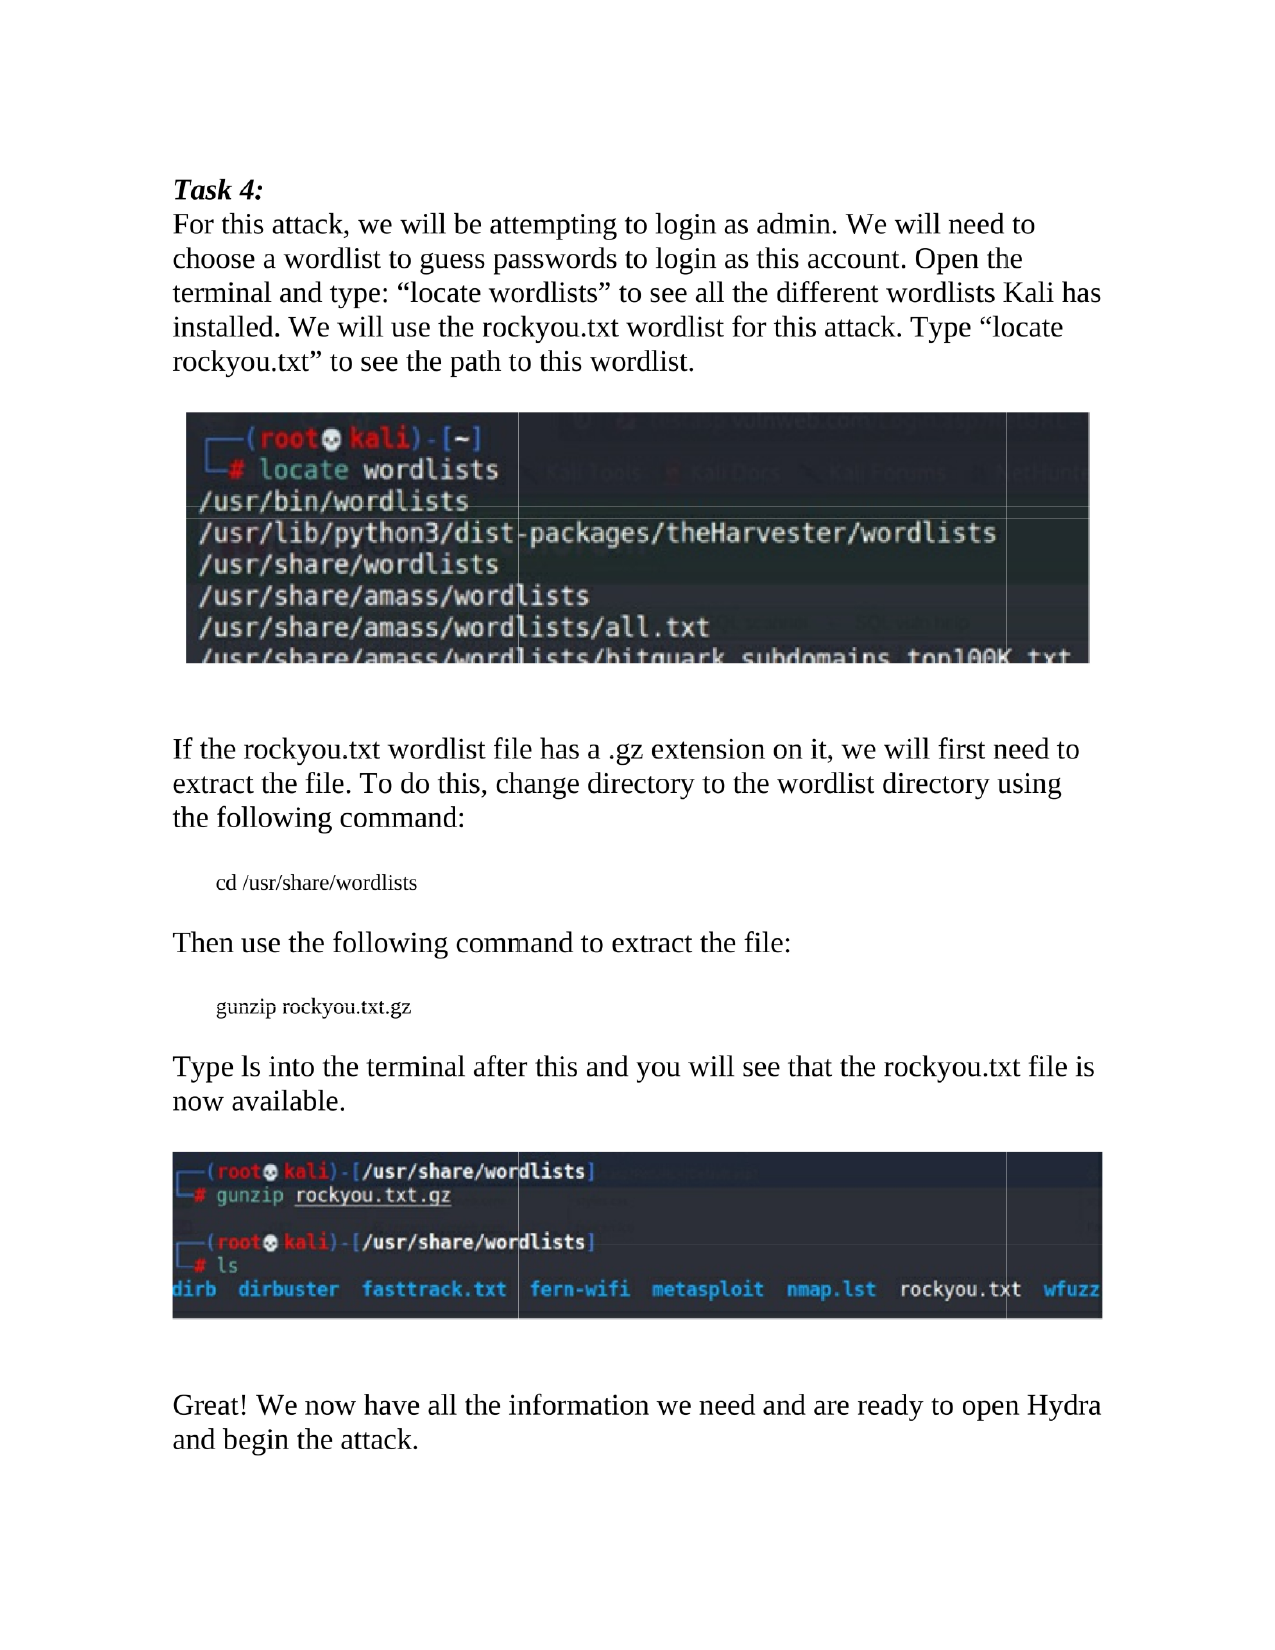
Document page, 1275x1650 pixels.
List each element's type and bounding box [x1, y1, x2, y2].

picture [29, 29, 1246, 1495]
